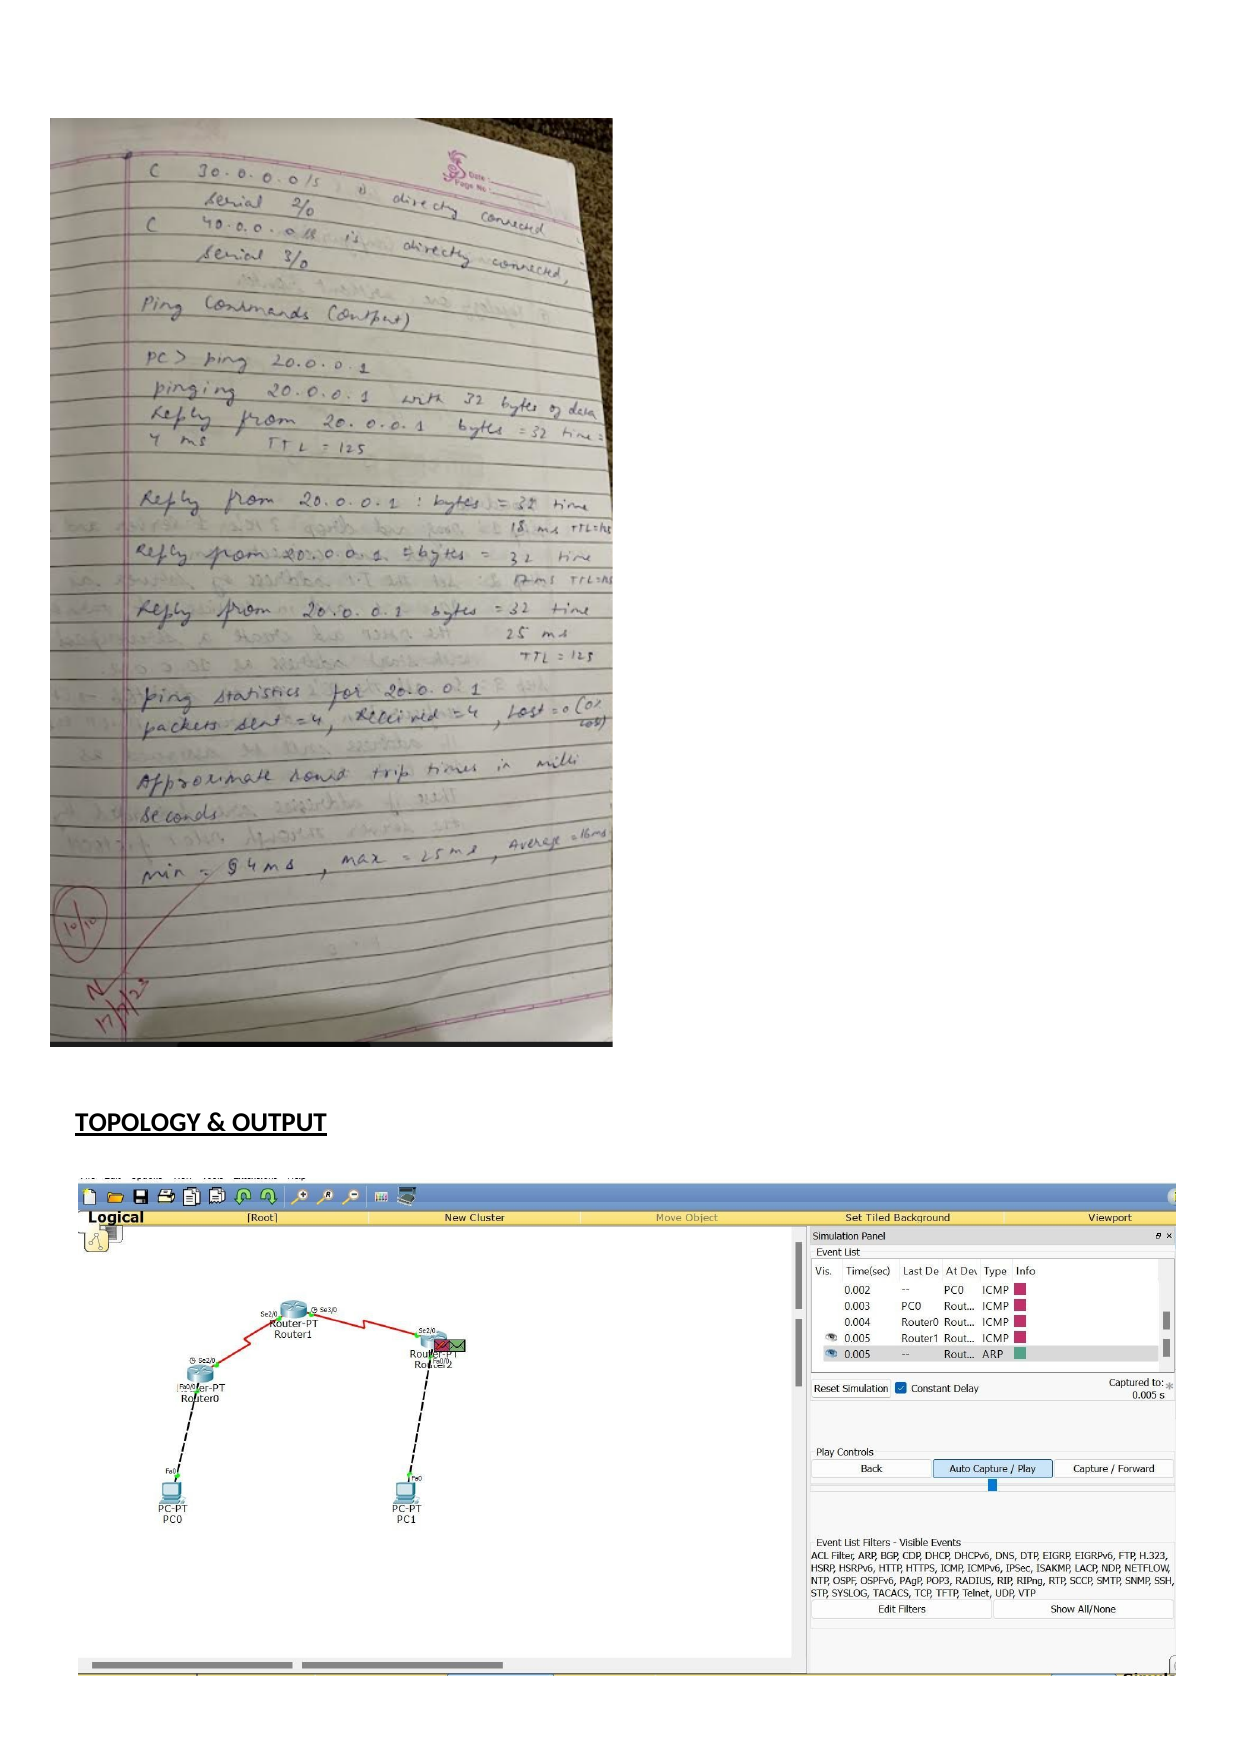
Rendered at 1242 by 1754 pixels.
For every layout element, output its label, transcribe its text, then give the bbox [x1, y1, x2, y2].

picture [50, 118, 613, 1047]
picture [78, 1178, 1176, 1676]
text TOPOLOGY & OUTPUT [75, 1105, 1185, 1138]
